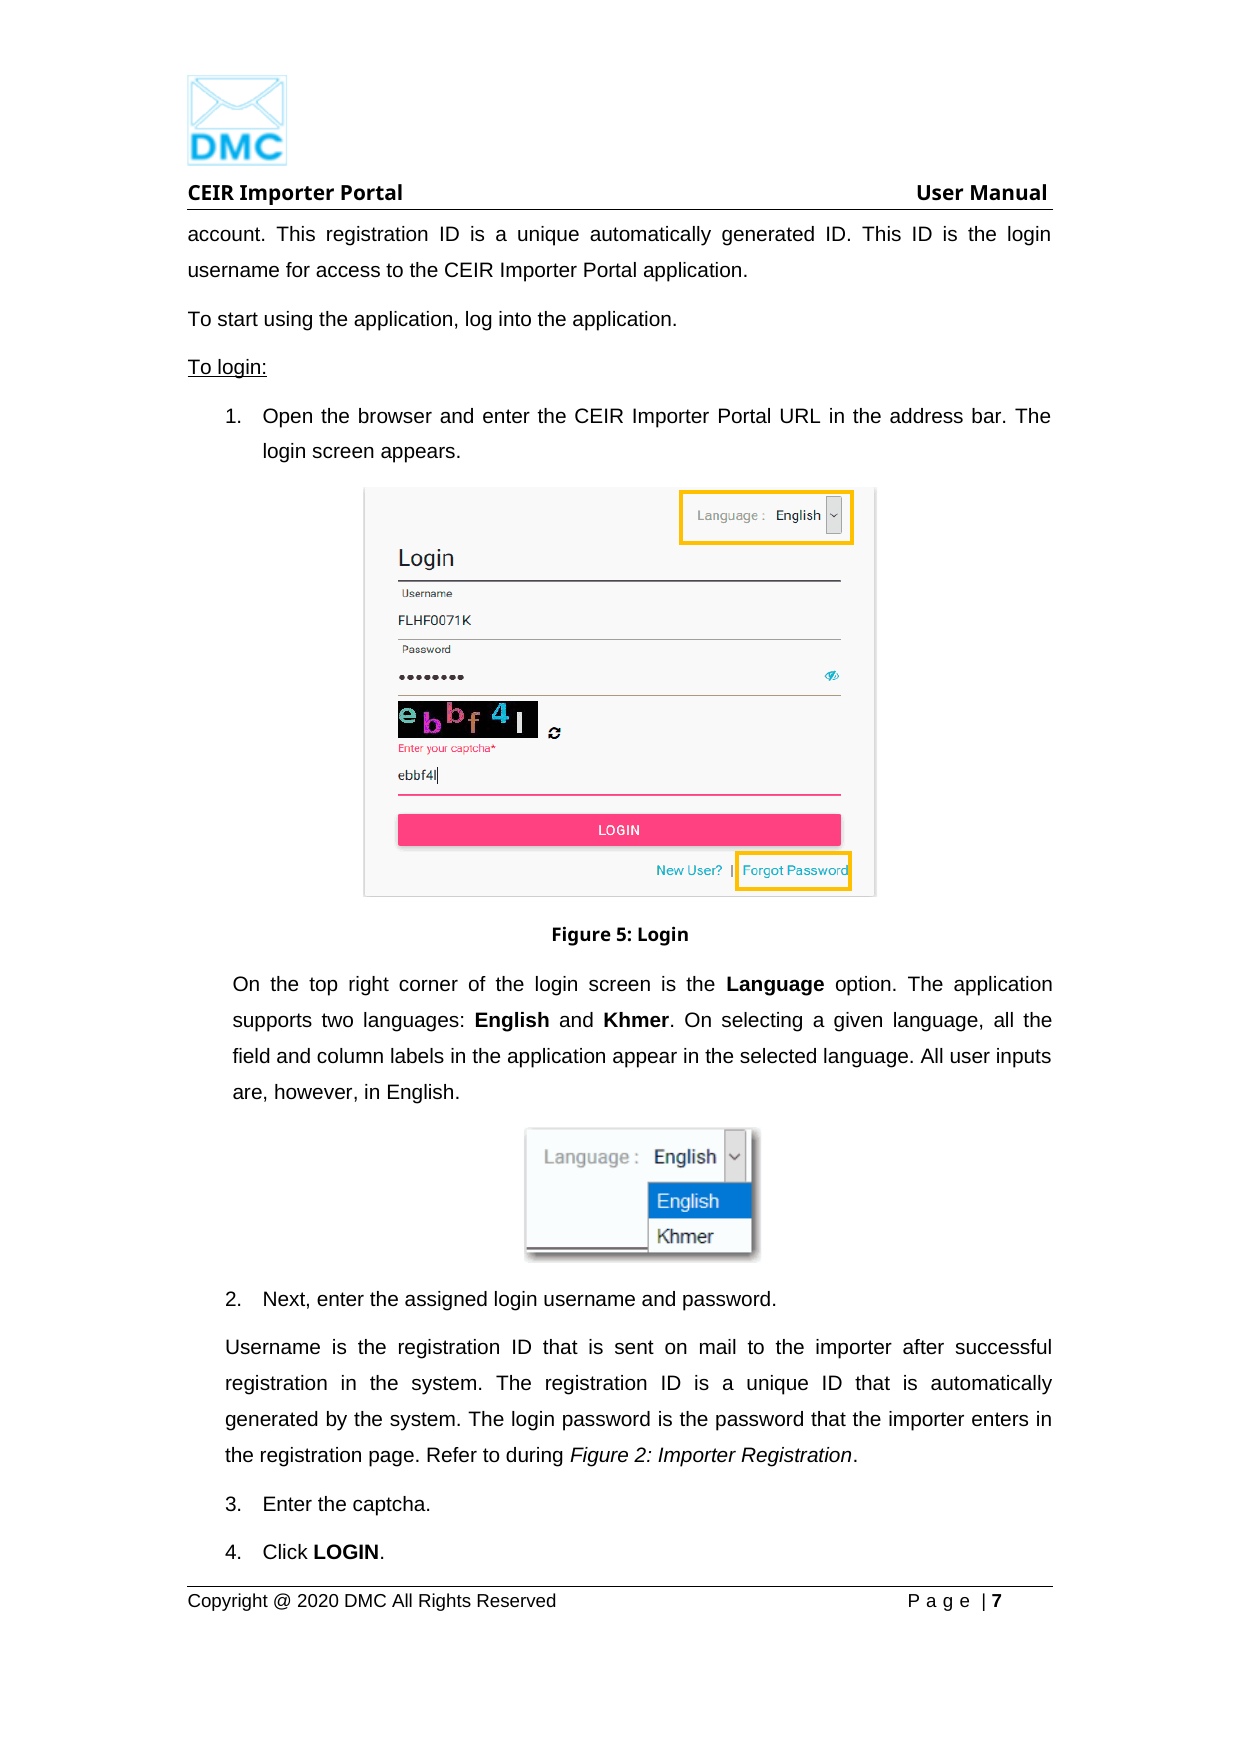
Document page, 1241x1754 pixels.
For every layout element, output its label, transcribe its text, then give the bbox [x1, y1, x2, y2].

text To start using the application, log into the application. [187, 307, 1053, 331]
list Next, enter the assigned login username and password. [225, 1287, 1053, 1311]
list Click LOGIN. [225, 1540, 1053, 1564]
list Open the browser and enter the CEIR Importer Portal URL in the address bar. The login screen appears. [225, 403, 1053, 463]
text To login: [187, 355, 1053, 379]
picture [523, 1127, 762, 1263]
list Enter the captcha. [225, 1491, 1053, 1515]
text Username is the registration ID that is sent on mail to the importer after successful registration in the system. The registration ID is a unique ID that is automatically generated by the system. The login password is the password that the importer enters in the registration page. Refer to during Figure 2: Importer Registration. [225, 1335, 1053, 1467]
text On the top right corner of the login screen is the Language option. The application supports two languages: English and Khmer. On selecting a given language, all the field and column labels in the application appear in the selected language. All user inputs are, however, in English. [232, 972, 1053, 1103]
picture [363, 487, 878, 897]
picture [187, 75, 288, 166]
text Figure 5: Login [187, 921, 1053, 947]
